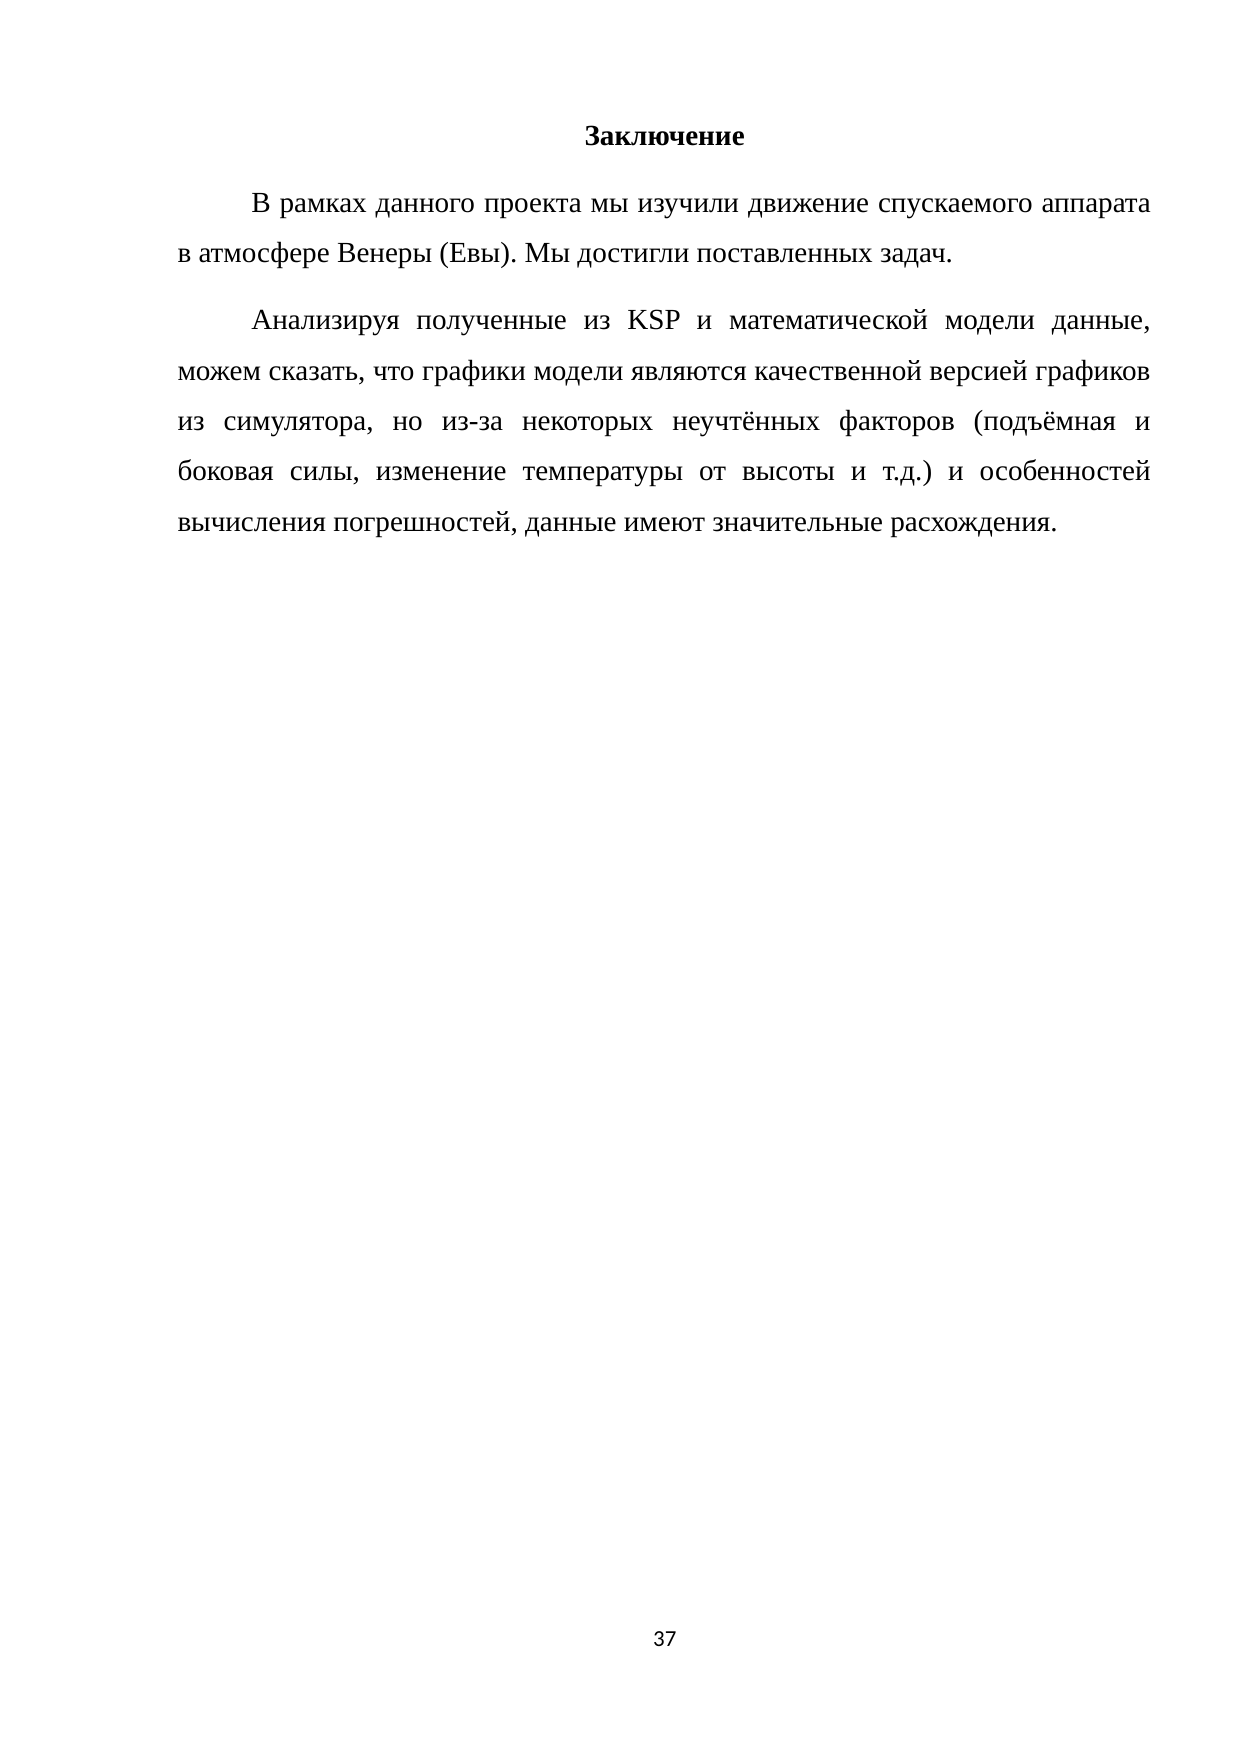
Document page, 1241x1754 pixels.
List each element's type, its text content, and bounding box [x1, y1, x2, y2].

text Анализируя полученные из KSP и математической модели данные, можем сказать, что графики модели являются качественной версией графиков из симулятора, но из-за некоторых неучтённых факторов (подъёмная и боковая силы, изменение температуры от высоты и т.д.) и особенностей вычисления погрешностей, данные имеют значительные расхождения. [177, 302, 1152, 537]
text В рамках данного проекта мы изучили движение спускаемого аппарата в атмосфере Венеры (Евы). Мы достигли поставленных задач. [177, 185, 1152, 269]
list Заключение [177, 118, 1152, 152]
